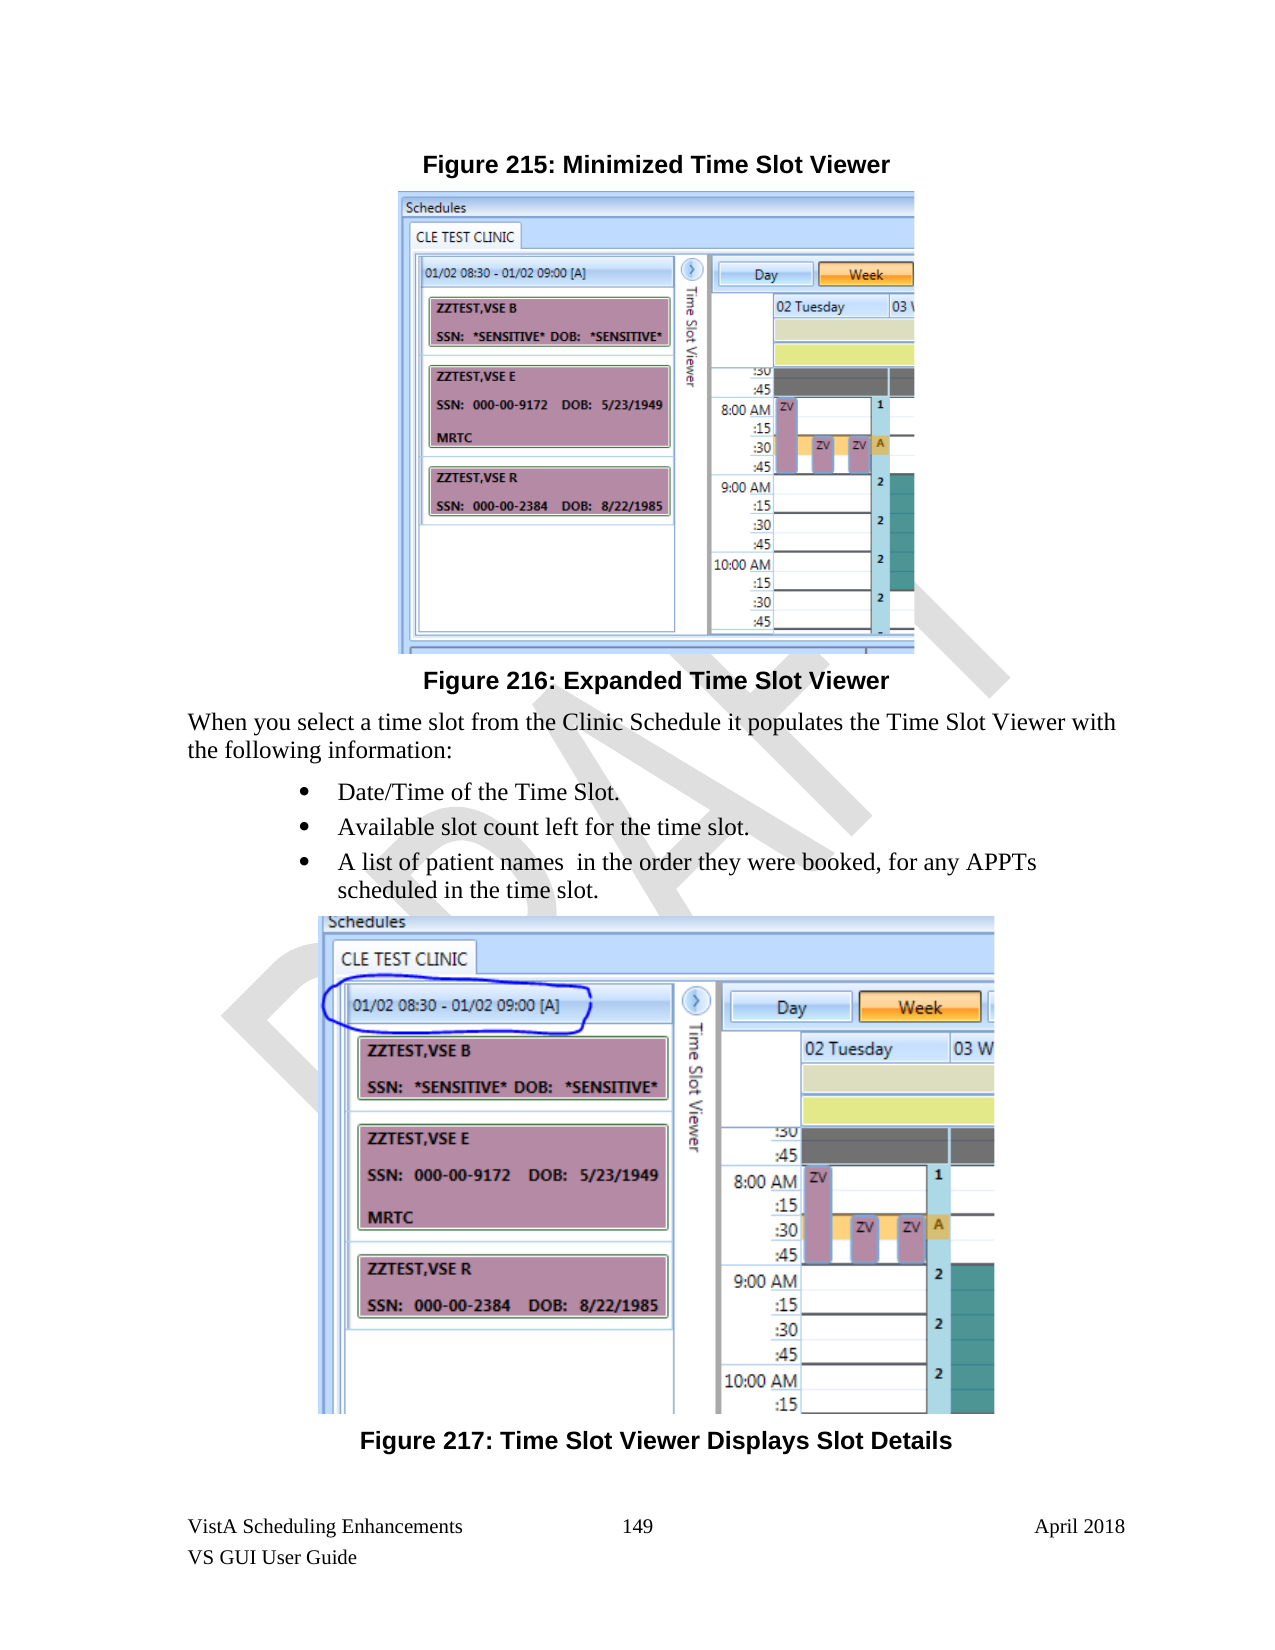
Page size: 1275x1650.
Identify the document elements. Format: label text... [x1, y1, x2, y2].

text Available slot count left for the time slot. [300, 812, 1125, 841]
text When you select a time slot from the Clinic Schedule it populates the Time Slot Viewer with the following information: [187, 707, 1125, 764]
text Figure 216: Expanded Time Slot Viewer [187, 666, 1125, 694]
text A list of patient names in the order they were booked, for any APPTs scheduled in the time slot. [300, 847, 1125, 904]
text Date/Time of the Time Slot. [300, 777, 1125, 806]
text Figure 215: Minimized Time Slot Viewer [187, 150, 1125, 179]
picture [398, 191, 915, 654]
picture [318, 916, 995, 1414]
text Figure 217: Time Slot Viewer Displays Slot Details [187, 1426, 1125, 1455]
